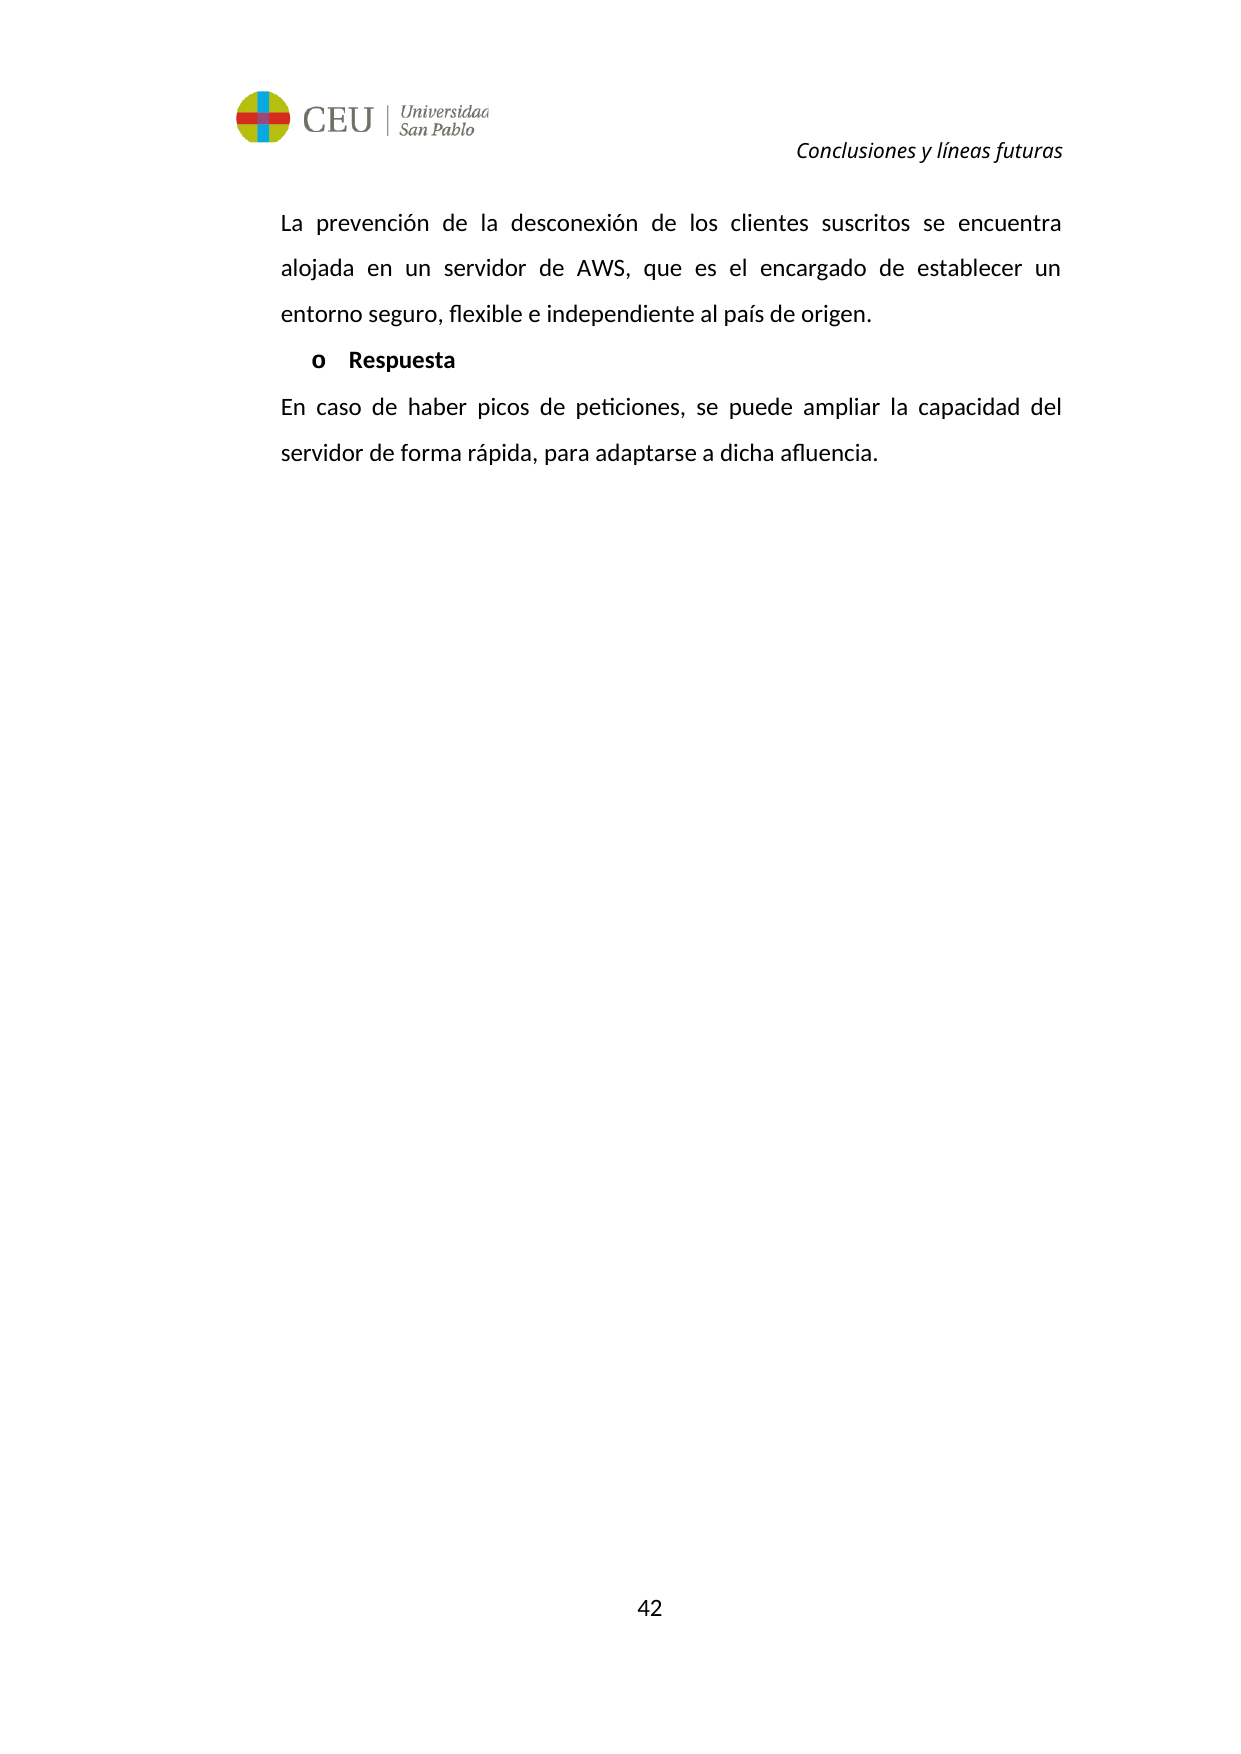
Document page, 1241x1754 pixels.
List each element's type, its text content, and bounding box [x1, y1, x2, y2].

list En caso de haber picos de peticiones, se puede ampliar la capacidad del servidor de forma rápida, para adaptarse a dicha afluencia. [281, 392, 1063, 468]
list La prevención de la desconexión de los clientes suscritos se encuentra alojada en un servidor de AWS, que es el encargado de establecer un entorno seguro, flexible e independiente al país de origen. [281, 207, 1063, 329]
picture [235, 89, 489, 143]
list Respuesta [311, 344, 1063, 376]
